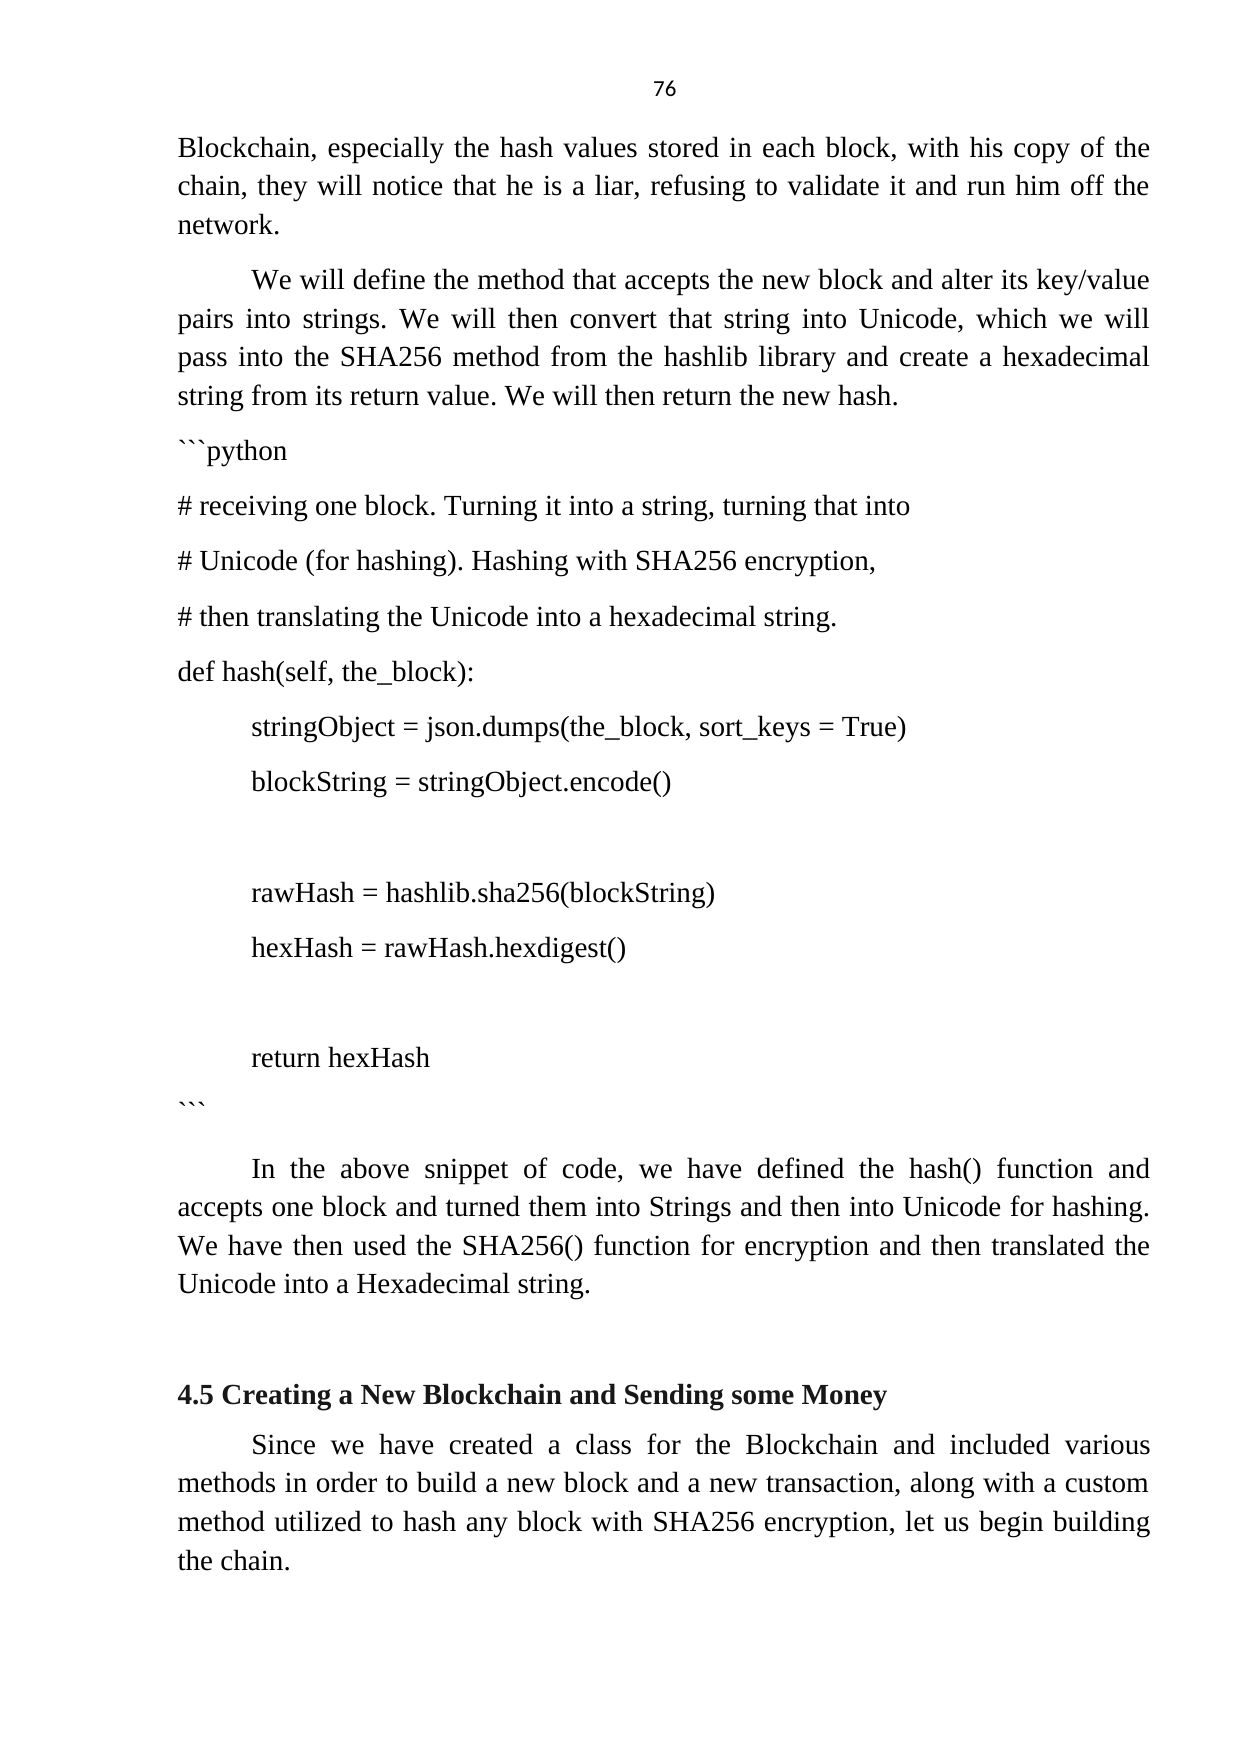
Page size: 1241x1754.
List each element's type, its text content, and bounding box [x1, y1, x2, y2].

text hexHash = rawHash.hexdigest() [177, 930, 1152, 963]
text ``` [177, 1096, 1152, 1129]
text blockString = stringObject.encode() [177, 764, 1152, 798]
text def hash(self, the_block): [177, 654, 1152, 687]
text rawHash = hashlib.sha256(blockString) [177, 875, 1152, 908]
text ```python [177, 433, 1152, 467]
text Since we have created a class for the Blockchain and included various methods in order to build a new block and a new transaction, along with a custom method utilized to hash any block with SHA256 encryption, let us begin building the chain. [177, 1427, 1152, 1576]
text stringObject = json.dumps(the_block, sort_keys = True) [177, 709, 1152, 743]
text # then translating the Unicode into a hexadecimal string. [177, 599, 1152, 632]
text # receiving one block. Turning it into a string, turning that into [177, 488, 1152, 522]
text # Unicode (for hashing). Hashing with SHA256 encryption, [177, 543, 1152, 577]
text In the above snippet of code, we have defined the hash() function and accepts one block and turned them into Strings and then into Unicode for hashing. We have then used the SHA256() function for encryption and then translated the Unicode into a Hexadecimal string. [177, 1151, 1152, 1300]
text We will define the method that accepts the new block and alter its key/value pairs into strings. We will then convert that string into Unicode, which we will pass into the SHA256 method from the hashlib library and create a hexadecimal string from its return value. We will then return the new hash. [177, 262, 1152, 411]
subtitle 4.5 Creating a New Blockchain and Sending some Money [177, 1377, 1152, 1410]
text return hexHash [177, 1040, 1152, 1074]
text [177, 130, 1152, 241]
